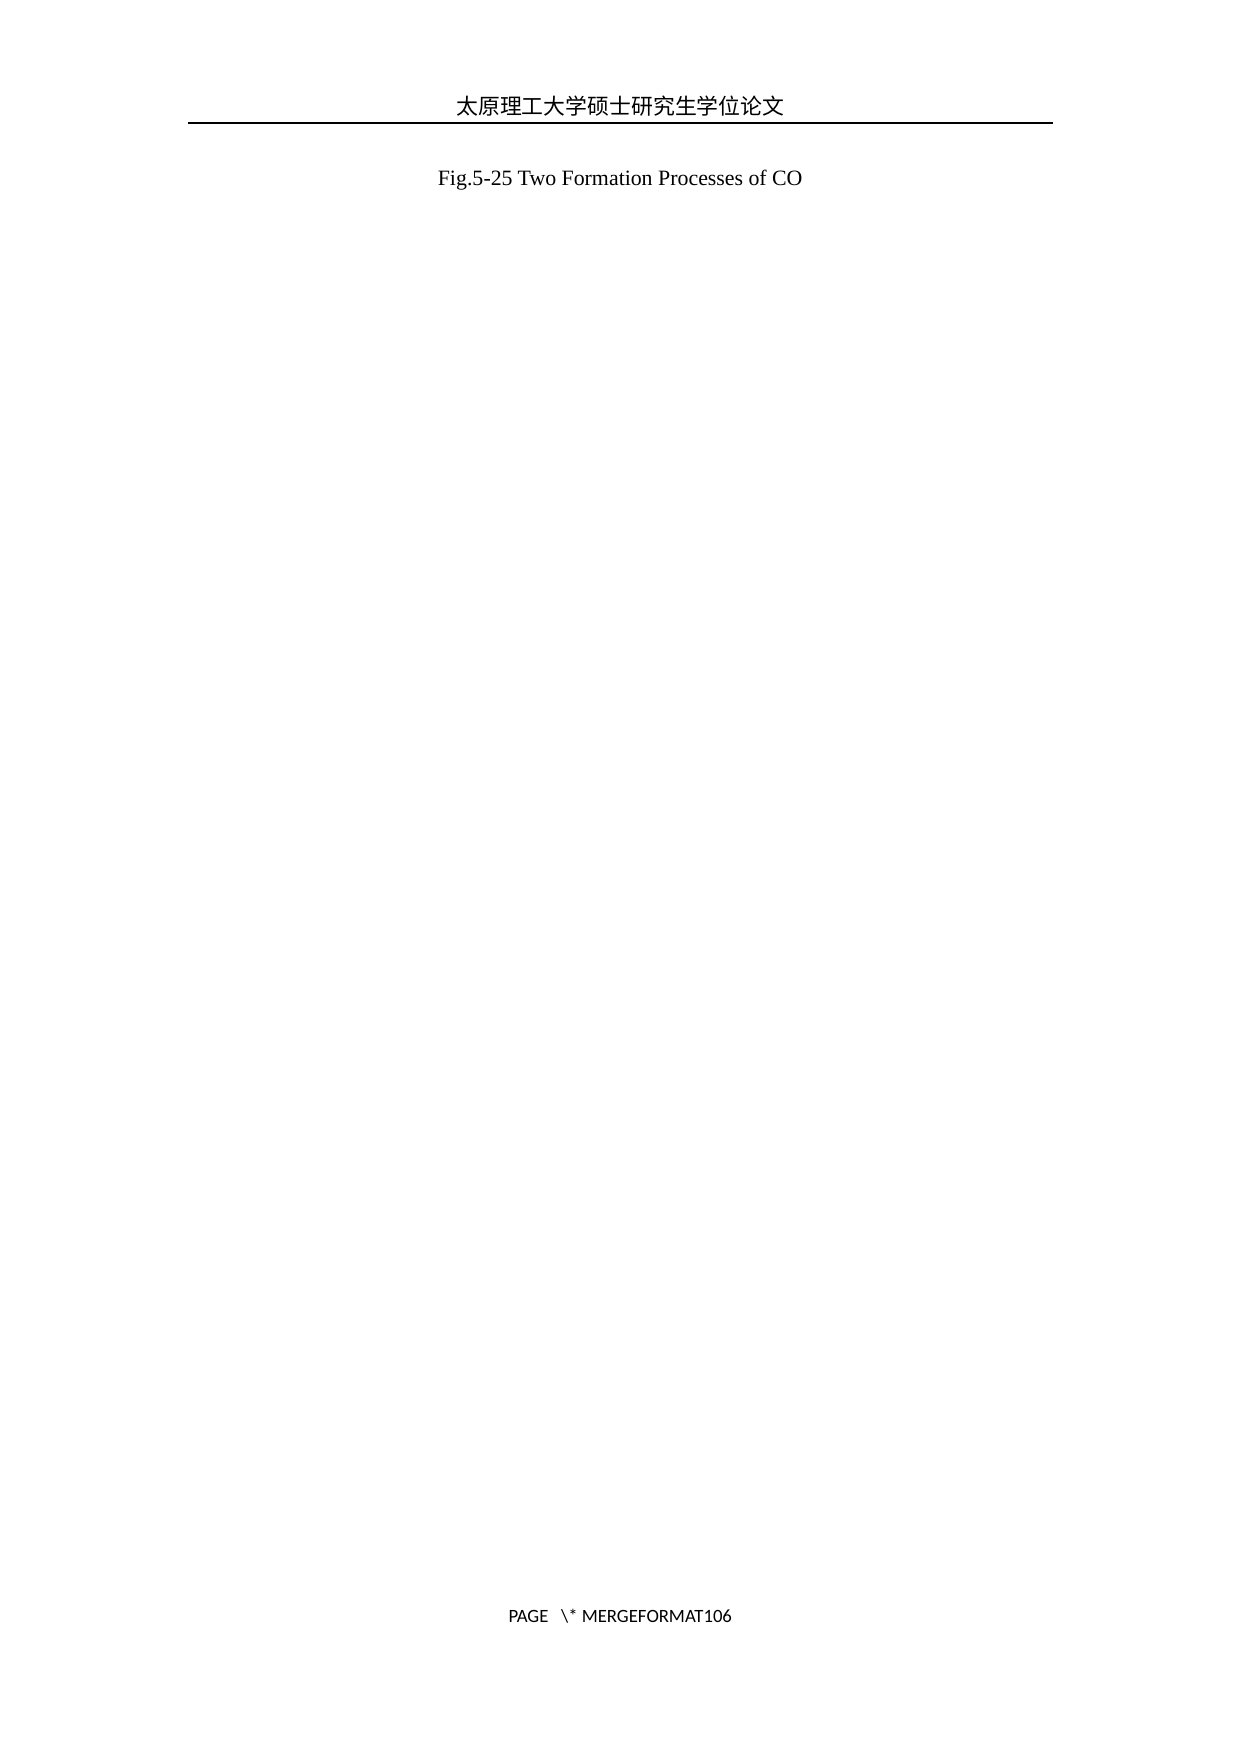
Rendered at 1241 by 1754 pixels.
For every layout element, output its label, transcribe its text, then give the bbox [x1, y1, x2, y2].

text Fig.5-25 Two Formation Processes of CO [187, 161, 1053, 194]
